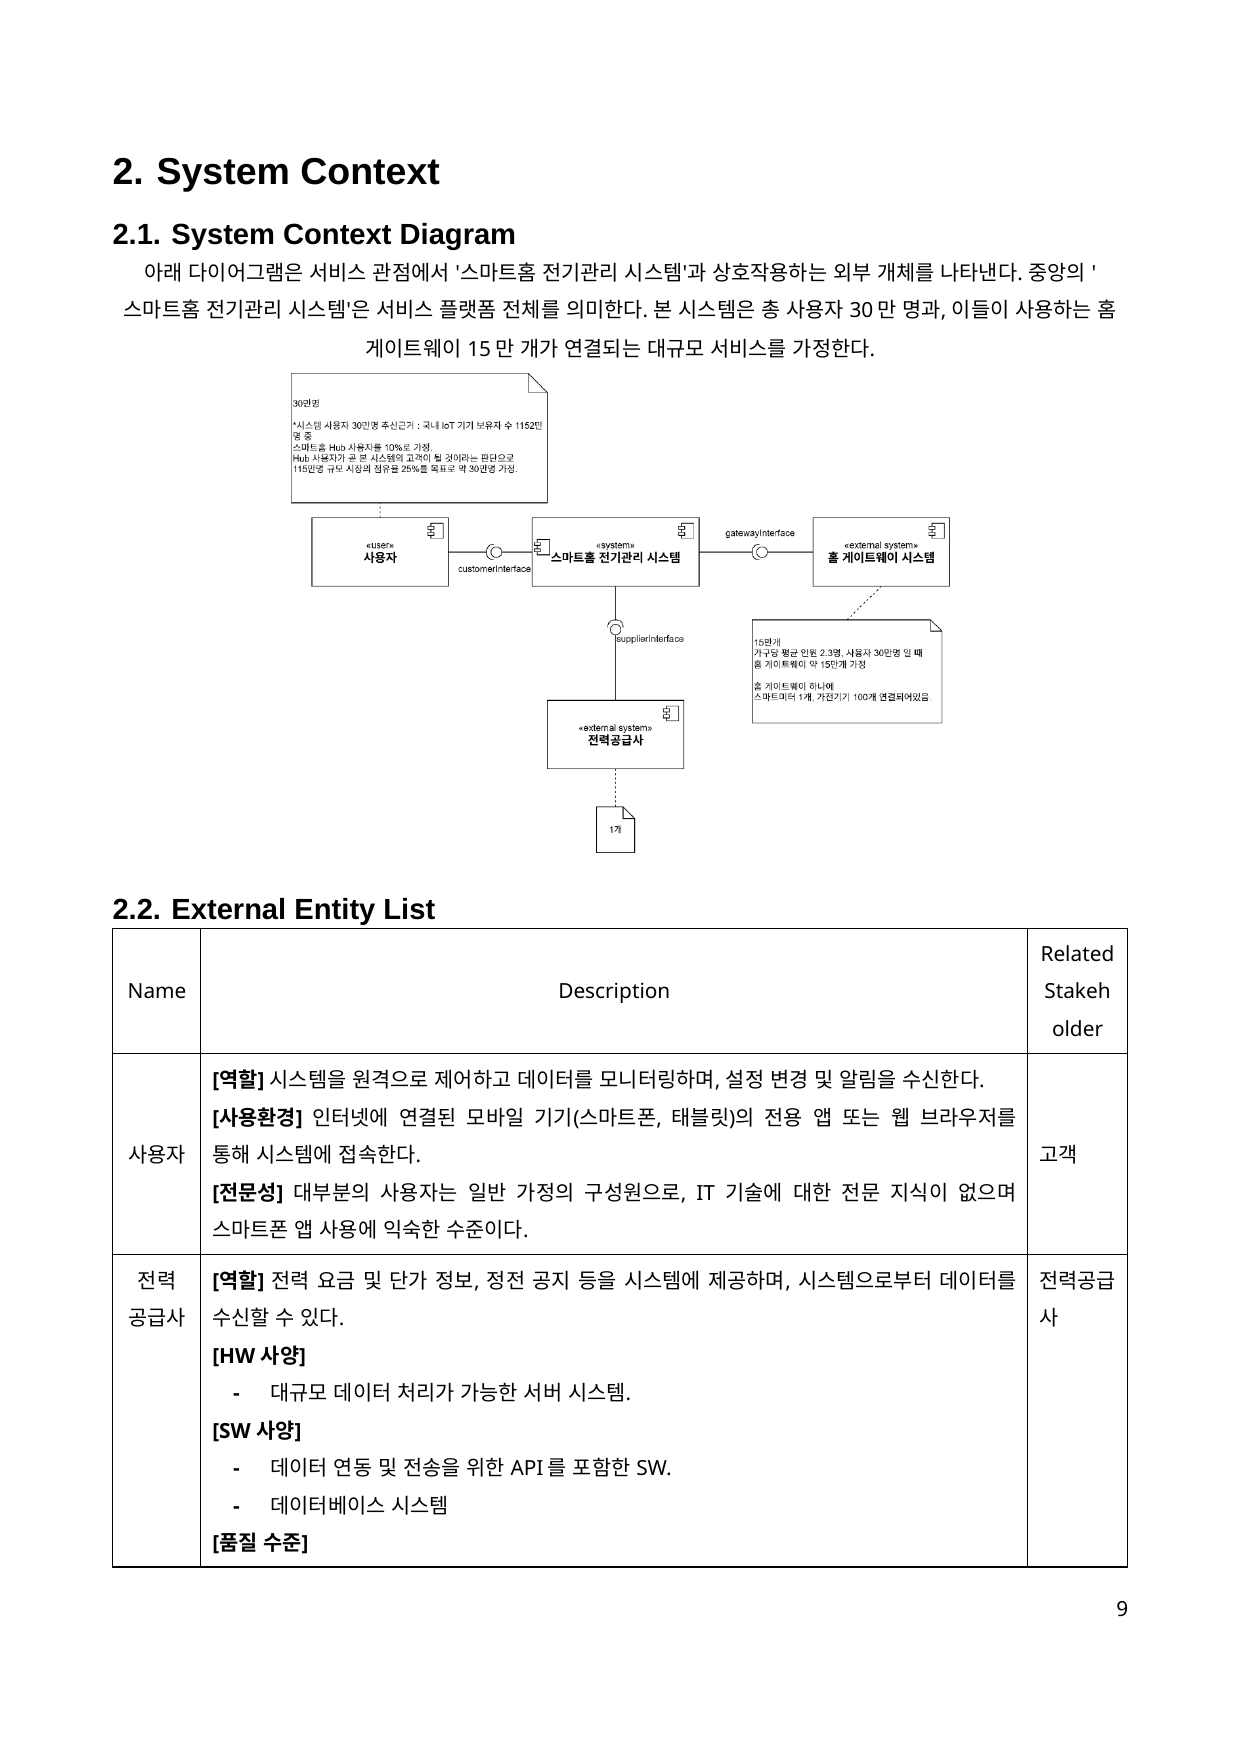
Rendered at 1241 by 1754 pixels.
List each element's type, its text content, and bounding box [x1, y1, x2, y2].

table_header Description [201, 929, 1027, 1053]
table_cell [201, 1255, 1027, 1566]
subtitle System Context [112, 149, 1128, 192]
table_cell 전력공급사 [1028, 1255, 1127, 1566]
table_header Related Stakeholder [1028, 929, 1127, 1053]
table_cell 사용자 [113, 1054, 200, 1253]
table_cell 고객 [1028, 1054, 1127, 1253]
table_header Name [113, 929, 200, 1053]
table_cell [역할] 시스템을 원격으로 제어하고 데이터를 모니터링하며, 설정 변경 및 알림을 수신한다. [사용환경] 인터넷에 연결된 모바일 기기(스마트폰, 태블릿)의 전용 앱 또는 웹 브라우저를 통해 시스템에 접속한다. [전문성] 대부분의 사용자는 일반 가정의 구성원으로, IT 기술에 대한 전문 지식이 없으며 스마트폰 앱 사용에 익숙한 수준이다. [201, 1054, 1027, 1253]
subtitle System Context Diagram [112, 215, 1128, 253]
picture [283, 365, 958, 861]
subtitle External Entity List [112, 890, 1128, 928]
table_cell 전력 공급사 [113, 1255, 200, 1566]
